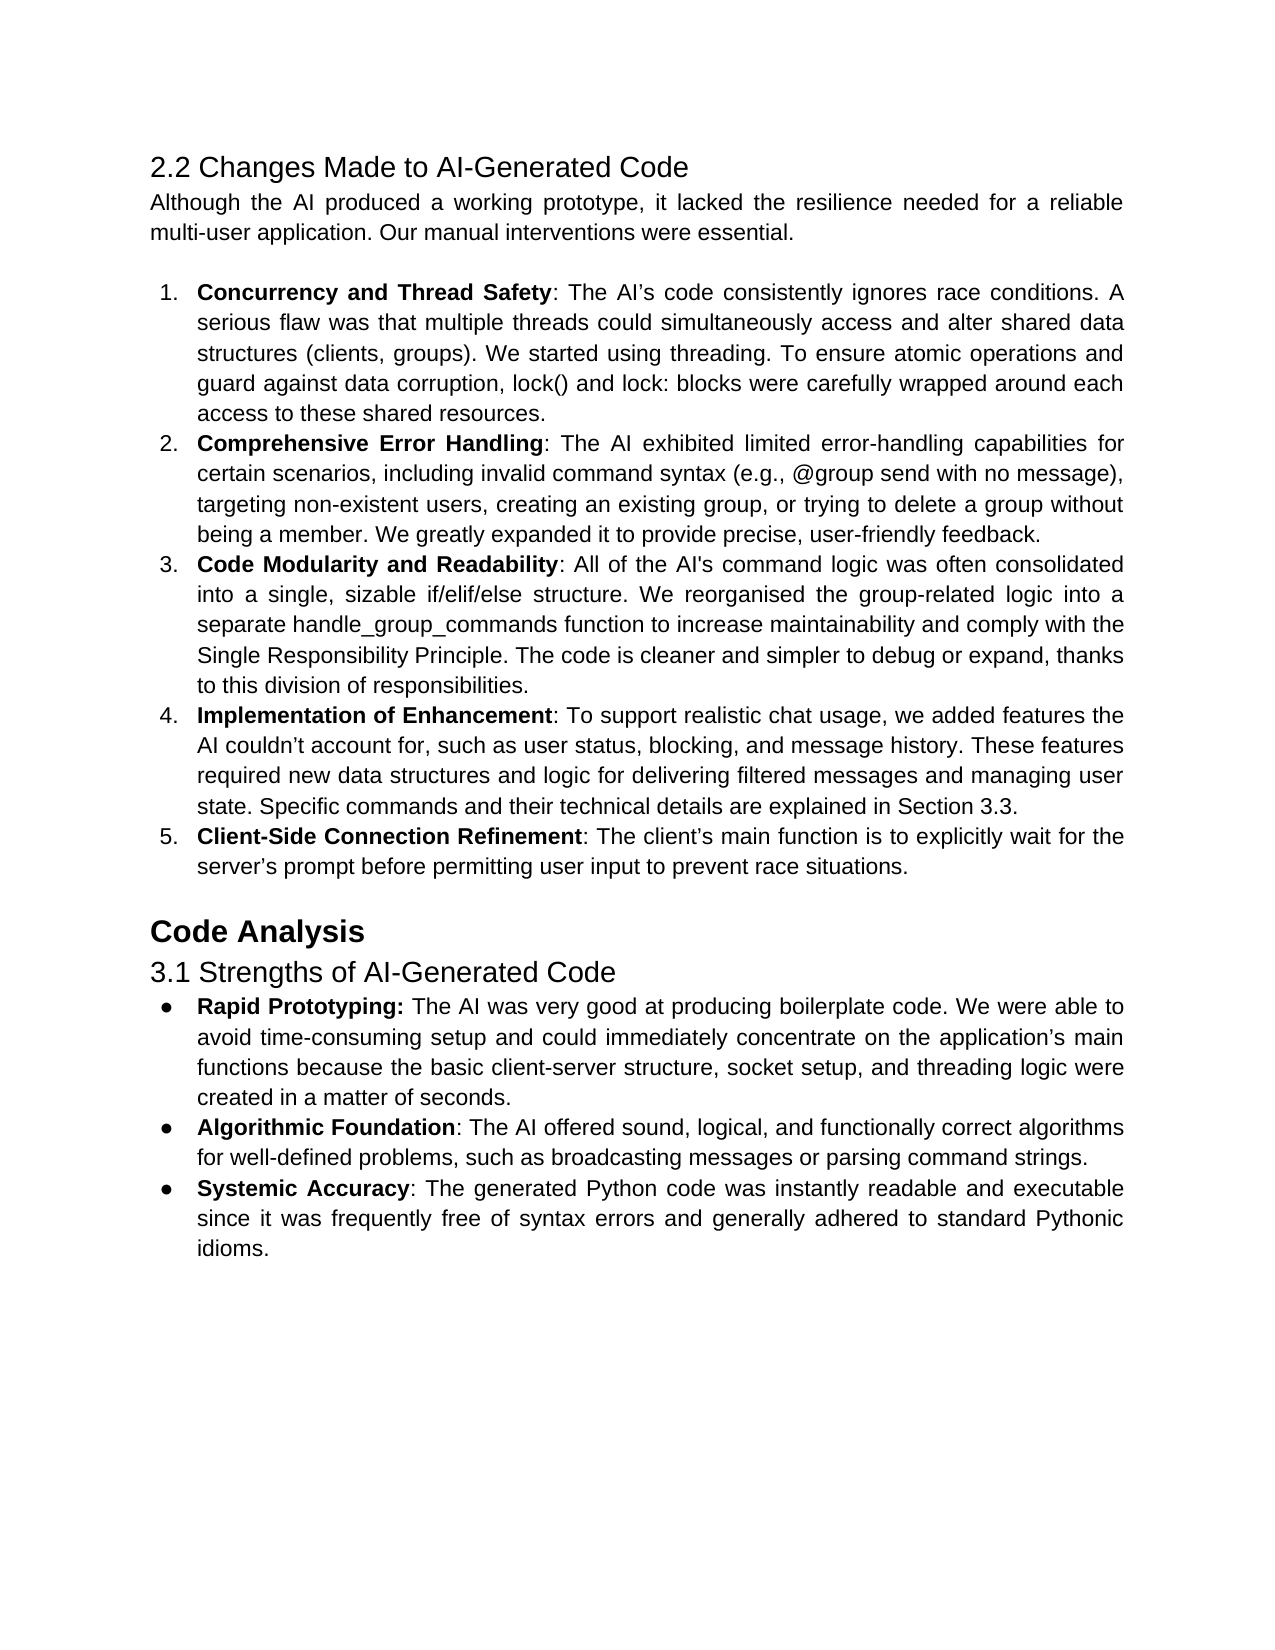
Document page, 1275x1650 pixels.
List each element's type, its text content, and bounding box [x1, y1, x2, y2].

list Implementation of Enhancement: To support realistic chat usage, we added features the AI couldn’t account for, such as user status, blocking, and message history. These features required new data structures and logic for delivering filtered messages and managing user state. Specific commands and their technical details are explained in Section 3.3. [159, 702, 1125, 819]
list Comprehensive Error Handling: The AI exhibited limited error-handling capabilities for certain scenarios, including invalid command syntax (e.g., @group send with no message), targeting non-existent users, creating an existing group, or trying to delete a group without being a member. We greatly expanded it to provide precise, user-friendly feedback. [159, 430, 1125, 547]
text Although the AI produced a working prototype, it lacked the resilience needed for a reliable multi-user application. Our manual interventions were essential. [150, 188, 1125, 245]
list Concurrency and Thread Safety: The AI’s code consistently ignores race conditions. A serious flaw was that multiple threads could simultaneously access and alter shared data structures (clients, groups). We started using threading. To ensure atomic operations and guard against data corruption, lock() and lock: blocks were carefully wrapped around each access to these shared resources. [159, 279, 1125, 426]
list Systemic Accuracy: The generated Python code was instantly readable and executable since it was frequently free of syntax errors and generally adhered to standard Pythonic idioms. [159, 1174, 1125, 1261]
text 2.2 Changes Made to AI-Generated Code [150, 150, 1125, 183]
subtitle Code Analysis [150, 913, 1125, 949]
list Code Modularity and Readability: All of the AI's command logic was often consolidated into a single, sizable if/elif/else structure. We reorganised the group-related logic into a separate handle_group_commands function to increase maintainability and comply with the Single Responsibility Principle. The code is cleaner and simpler to debug or expand, thanks to this division of responsibilities. [159, 551, 1125, 698]
list Client-Side Connection Refinement: The client’s main function is to explicitly wait for the server’s prompt before permitting user input to prevent race situations. [159, 823, 1125, 879]
list Algorithmic Foundation: The AI offered sound, logical, and functionally correct algorithms for well-defined problems, such as broadcasting messages or parsing command strings. [159, 1114, 1125, 1171]
subtitle 3.1 Strengths of AI-Generated Code [150, 955, 1125, 988]
list Rapid Prototyping: The AI was very good at producing boilerplate code. We were able to avoid time-consuming setup and could immediately concentrate on the application’s main functions because the basic client-server structure, socket setup, and threading logic were created in a matter of seconds. [159, 993, 1125, 1110]
